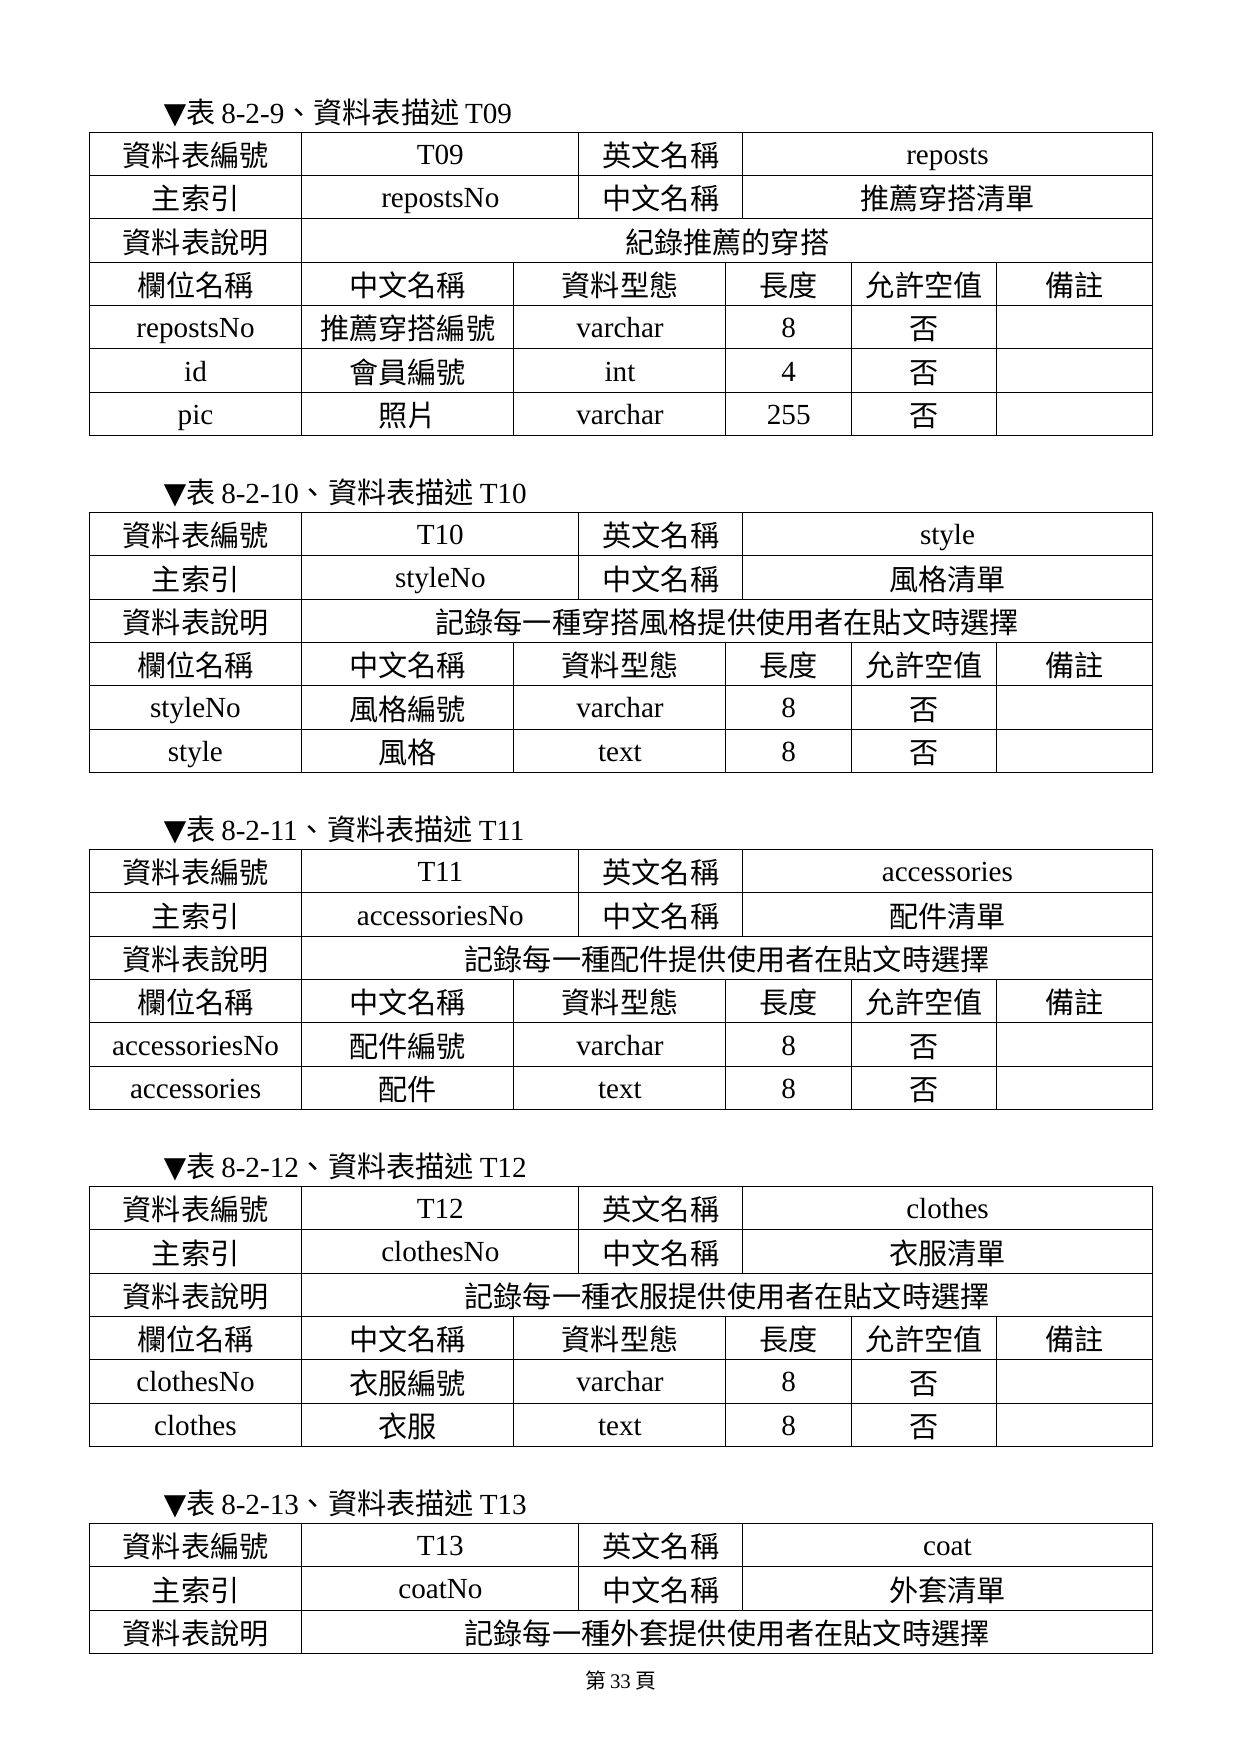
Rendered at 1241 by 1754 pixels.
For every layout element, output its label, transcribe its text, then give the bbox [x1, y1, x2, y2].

table_cell 資料表說明 [90, 937, 301, 979]
table_header reposts [743, 133, 1152, 175]
table_cell 資料表說明 [90, 219, 301, 262]
table_cell 否 [852, 686, 996, 728]
table_cell 欄位名稱 [90, 980, 301, 1022]
table_cell 備註 [997, 980, 1152, 1022]
table_cell style [90, 730, 301, 772]
table_cell 中文名稱 [579, 893, 742, 936]
table_header T10 [302, 513, 578, 555]
table_cell 中文名稱 [302, 263, 513, 305]
table_cell 否 [852, 1360, 996, 1402]
table_cell 會員編號 [302, 349, 513, 392]
table_cell 主索引 [90, 556, 301, 598]
table_header T12 [302, 1187, 578, 1229]
table_cell 主索引 [90, 1567, 301, 1609]
table_header clothes [743, 1187, 1152, 1229]
table_cell 8 [726, 730, 851, 772]
table_cell 備註 [997, 1317, 1152, 1359]
table_cell repostsNo [302, 176, 578, 218]
table_cell 否 [852, 393, 996, 435]
table_cell 紀錄推薦的穿搭 [302, 219, 1152, 262]
table_cell [997, 1023, 1152, 1066]
table_cell int [514, 349, 725, 392]
table_cell 主索引 [90, 176, 301, 218]
table_cell 風格清單 [743, 556, 1152, 598]
table_cell text [514, 1404, 725, 1446]
table_header 英文名稱 [579, 513, 742, 555]
table_cell 主索引 [90, 893, 301, 936]
table_cell 允許空值 [852, 980, 996, 1022]
table_cell text [514, 730, 725, 772]
table_cell 欄位名稱 [90, 1317, 301, 1359]
table_cell 255 [726, 393, 851, 435]
table_header 英文名稱 [579, 133, 742, 175]
table_cell styleNo [302, 556, 578, 598]
table_cell 否 [852, 730, 996, 772]
table_cell 資料表說明 [90, 600, 301, 642]
table_cell 記錄每一種配件提供使用者在貼文時選擇 [302, 937, 1152, 979]
text ▼表8-2-11、資料表描述T11 [164, 806, 1152, 849]
table_cell clothesNo [302, 1230, 578, 1272]
table_cell 允許空值 [852, 263, 996, 305]
table_header 英文名稱 [579, 1187, 742, 1229]
table_cell clothesNo [90, 1360, 301, 1402]
table_cell 資料型態 [514, 263, 725, 305]
table_cell 記錄每一種外套提供使用者在貼文時選擇 [302, 1611, 1152, 1653]
table_cell 否 [852, 1067, 996, 1109]
table_cell 4 [726, 349, 851, 392]
table_cell 衣服編號 [302, 1360, 513, 1402]
table_header 資料表編號 [90, 850, 301, 892]
text ▼表8-2-12、資料表描述T12 [164, 1143, 1152, 1186]
table_header T09 [302, 133, 578, 175]
table_cell 8 [726, 1404, 851, 1446]
table_header T13 [302, 1524, 578, 1566]
table_cell 主索引 [90, 1230, 301, 1272]
table_header 資料表編號 [90, 513, 301, 555]
table_cell 否 [852, 349, 996, 392]
table_cell 備註 [997, 643, 1152, 685]
table_cell varchar [514, 1023, 725, 1066]
table_cell accessoriesNo [302, 893, 578, 936]
table_cell 中文名稱 [302, 980, 513, 1022]
table_cell 中文名稱 [579, 1567, 742, 1609]
table_cell text [514, 1067, 725, 1109]
table_cell repostsNo [90, 306, 301, 348]
table_cell styleNo [90, 686, 301, 728]
table_cell 8 [726, 1023, 851, 1066]
table_cell 資料表說明 [90, 1611, 301, 1653]
table_cell 衣服 [302, 1404, 513, 1446]
table_cell 衣服清單 [743, 1230, 1152, 1272]
table_header T11 [302, 850, 578, 892]
table_cell id [90, 349, 301, 392]
table_cell [997, 1067, 1152, 1109]
table_cell [997, 306, 1152, 348]
table_cell 備註 [997, 263, 1152, 305]
table_cell 允許空值 [852, 643, 996, 685]
table_cell accessories [90, 1067, 301, 1109]
table_cell 8 [726, 1360, 851, 1402]
table_cell varchar [514, 686, 725, 728]
table_cell clothes [90, 1404, 301, 1446]
table_cell pic [90, 393, 301, 435]
table_cell accessoriesNo [90, 1023, 301, 1066]
table_cell 風格編號 [302, 686, 513, 728]
table_cell 資料型態 [514, 1317, 725, 1359]
table_cell 欄位名稱 [90, 263, 301, 305]
table_cell 推薦穿搭編號 [302, 306, 513, 348]
table_cell 資料型態 [514, 643, 725, 685]
table_cell 記錄每一種衣服提供使用者在貼文時選擇 [302, 1274, 1152, 1316]
table_cell varchar [514, 306, 725, 348]
table_cell 配件 [302, 1067, 513, 1109]
table_header coat [743, 1524, 1152, 1566]
table_cell 否 [852, 1023, 996, 1066]
text ▼表8-2-10、資料表描述T10 [164, 469, 1152, 512]
table_cell varchar [514, 1360, 725, 1402]
table_cell 中文名稱 [579, 556, 742, 598]
table_header 資料表編號 [90, 133, 301, 175]
table_cell 中文名稱 [302, 1317, 513, 1359]
table_cell 推薦穿搭清單 [743, 176, 1152, 218]
table_cell 配件清單 [743, 893, 1152, 936]
table_cell [997, 393, 1152, 435]
table_cell 中文名稱 [302, 643, 513, 685]
table_header 英文名稱 [579, 1524, 742, 1566]
text ▼表8-2-13、資料表描述T13 [164, 1480, 1152, 1523]
table_cell [997, 1360, 1152, 1402]
table_header 英文名稱 [579, 850, 742, 892]
table_cell 照片 [302, 393, 513, 435]
table_header 資料表編號 [90, 1187, 301, 1229]
table_cell 外套清單 [743, 1567, 1152, 1609]
table_cell coatNo [302, 1567, 578, 1609]
table_header style [743, 513, 1152, 555]
table_cell [997, 686, 1152, 728]
table_cell 長度 [726, 643, 851, 685]
table_cell 8 [726, 1067, 851, 1109]
table_cell 允許空值 [852, 1317, 996, 1359]
table_cell 長度 [726, 263, 851, 305]
table_cell 長度 [726, 1317, 851, 1359]
table_cell 資料表說明 [90, 1274, 301, 1316]
table_cell 8 [726, 306, 851, 348]
table_cell 否 [852, 306, 996, 348]
table_header accessories [743, 850, 1152, 892]
table_cell varchar [514, 393, 725, 435]
table_cell [997, 1404, 1152, 1446]
table_cell 中文名稱 [579, 1230, 742, 1272]
text ▼表8-2-9、資料表描述T09 [164, 89, 1152, 132]
table_cell 配件編號 [302, 1023, 513, 1066]
table_header 資料表編號 [90, 1524, 301, 1566]
table_cell [997, 349, 1152, 392]
table_cell 長度 [726, 980, 851, 1022]
table_cell 8 [726, 686, 851, 728]
table_cell 資料型態 [514, 980, 725, 1022]
table_cell 風格 [302, 730, 513, 772]
table_cell [997, 730, 1152, 772]
table_cell 中文名稱 [579, 176, 742, 218]
table_cell 否 [852, 1404, 996, 1446]
table_cell 欄位名稱 [90, 643, 301, 685]
table_cell 記錄每一種穿搭風格提供使用者在貼文時選擇 [302, 600, 1152, 642]
